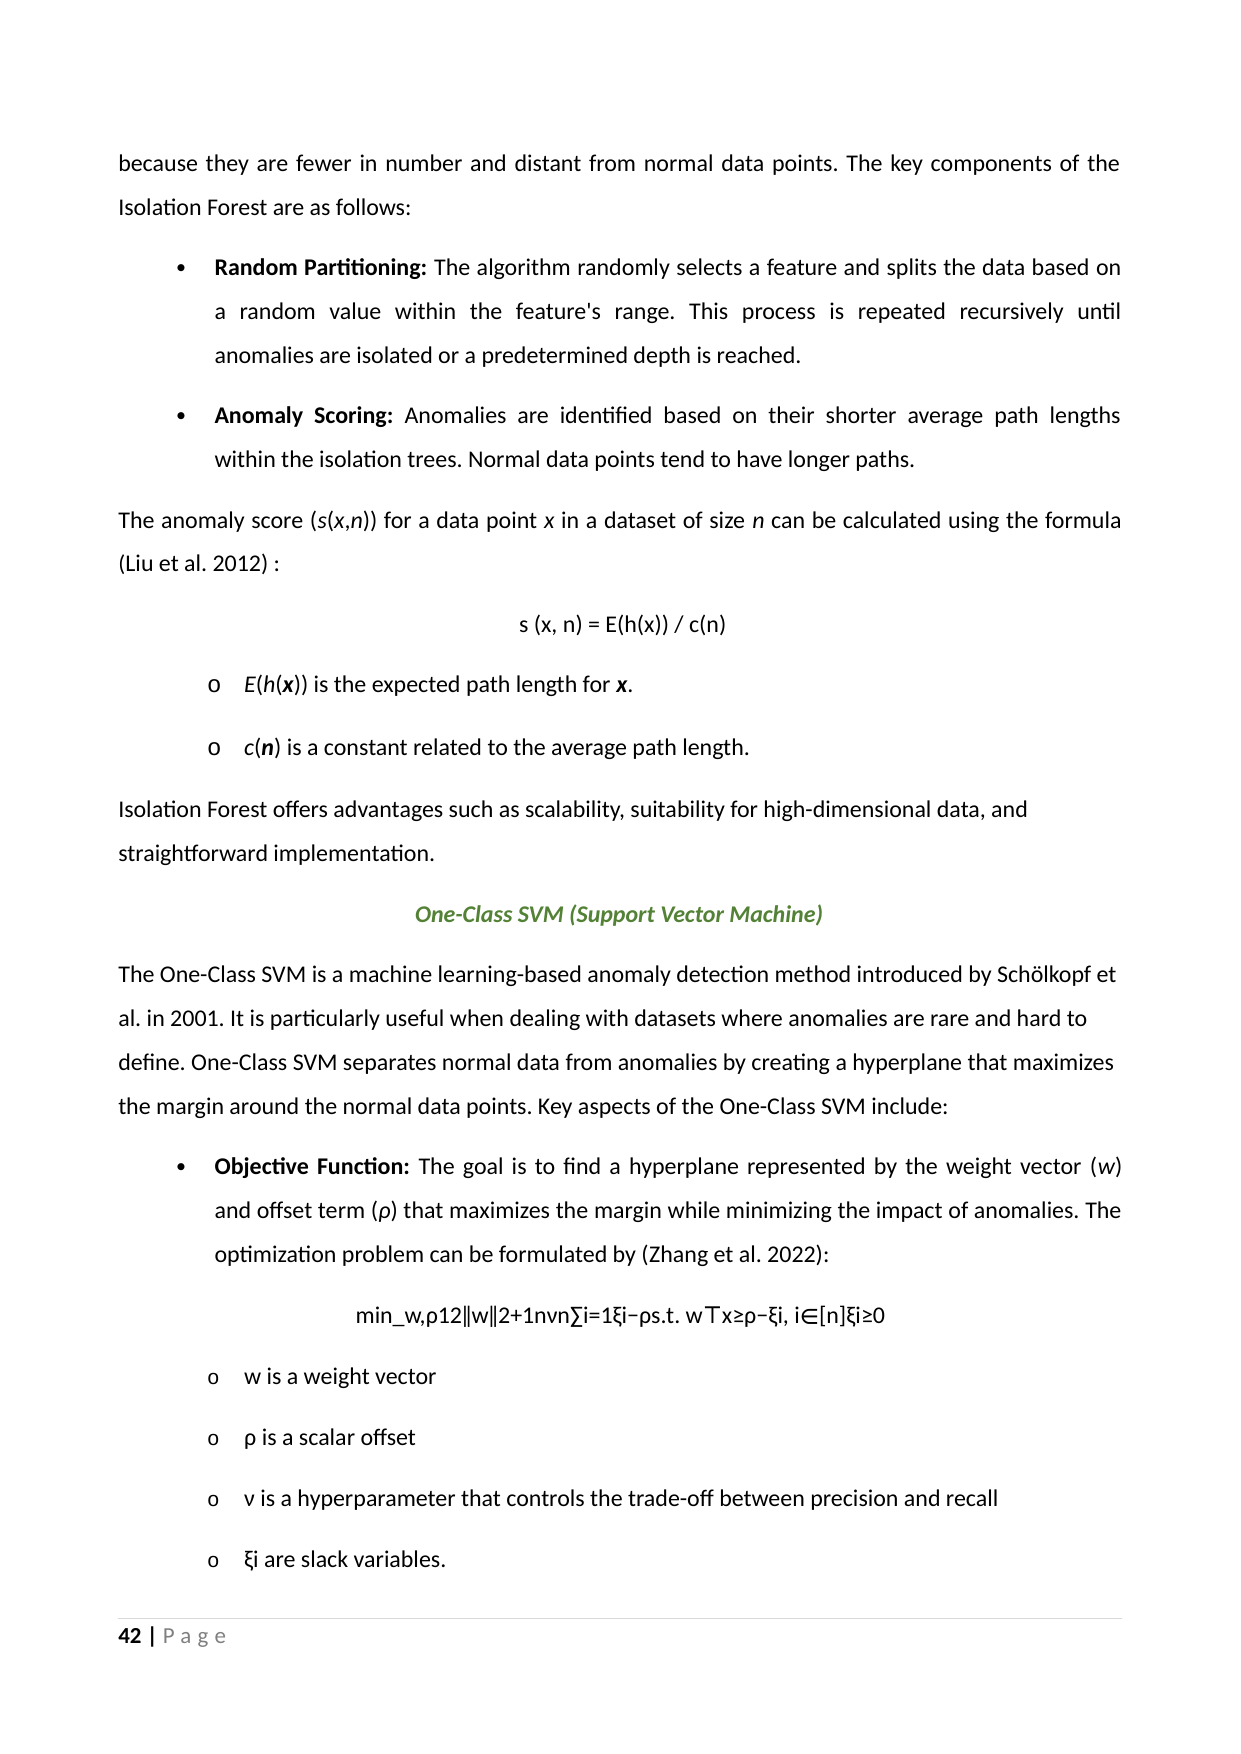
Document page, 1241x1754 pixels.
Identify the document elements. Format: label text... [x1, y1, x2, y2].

text Isolation Forest offers advantages such as scalability, suitability for high-dimensional data, and straightforward implementation. [118, 794, 1122, 867]
list w is a weight vector [207, 1361, 1122, 1390]
list Random Partitioning: The algorithm randomly selects a feature and splits the data based on a random value within the feature's range. This process is repeated recursively until anomalies are isolated or a predetermined depth is reached. [177, 252, 1122, 369]
list ν is a hyperparameter that controls the trade-off between precision and recall [207, 1483, 1122, 1512]
text min_w,ρ12‖w‖2+1nνn∑i=1ξi−ρs.t. w⊤x≥ρ−ξi, i∈[n]ξi≥0 [118, 1299, 1122, 1329]
text The One-Class SVM is a machine learning-based anomaly detection method introduced by Schölkopf et al. in 2001. It is particularly useful when dealing with datasets where anomalies are rare and hard to define. One-Class SVM separates normal data from anomalies by creating a hyperplane that maximizes the margin around the normal data points. Key aspects of the One-Class SVM include: [118, 959, 1122, 1120]
list ξi are slack variables. [207, 1544, 1122, 1573]
text s (x, n) = E(h(x)) / c(n) [118, 609, 1122, 638]
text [118, 148, 1122, 221]
text One-Class SVM (Support Vector Machine) [118, 899, 1122, 928]
list E(h(x)) is the expected path length for x. [207, 669, 1122, 700]
list Objective Function: The goal is to find a hyperplane represented by the weight vector (w) and offset term (ρ) that maximizes the margin while minimizing the impact of anomalies. The optimization problem can be formulated by (Zhang et al. 2022): [177, 1151, 1122, 1268]
list c(n) is a constant related to the average path length. [207, 732, 1122, 762]
list ρ is a scalar offset [207, 1422, 1122, 1451]
text The anomaly score (s(x,n)) for a data point x in a dataset of size n can be calculated using the formula (Liu et al. 2012) : [118, 505, 1122, 578]
list Anomaly Scoring: Anomalies are identified based on their shorter average path lengths within the isolation trees. Normal data points tend to have longer paths. [177, 400, 1122, 473]
